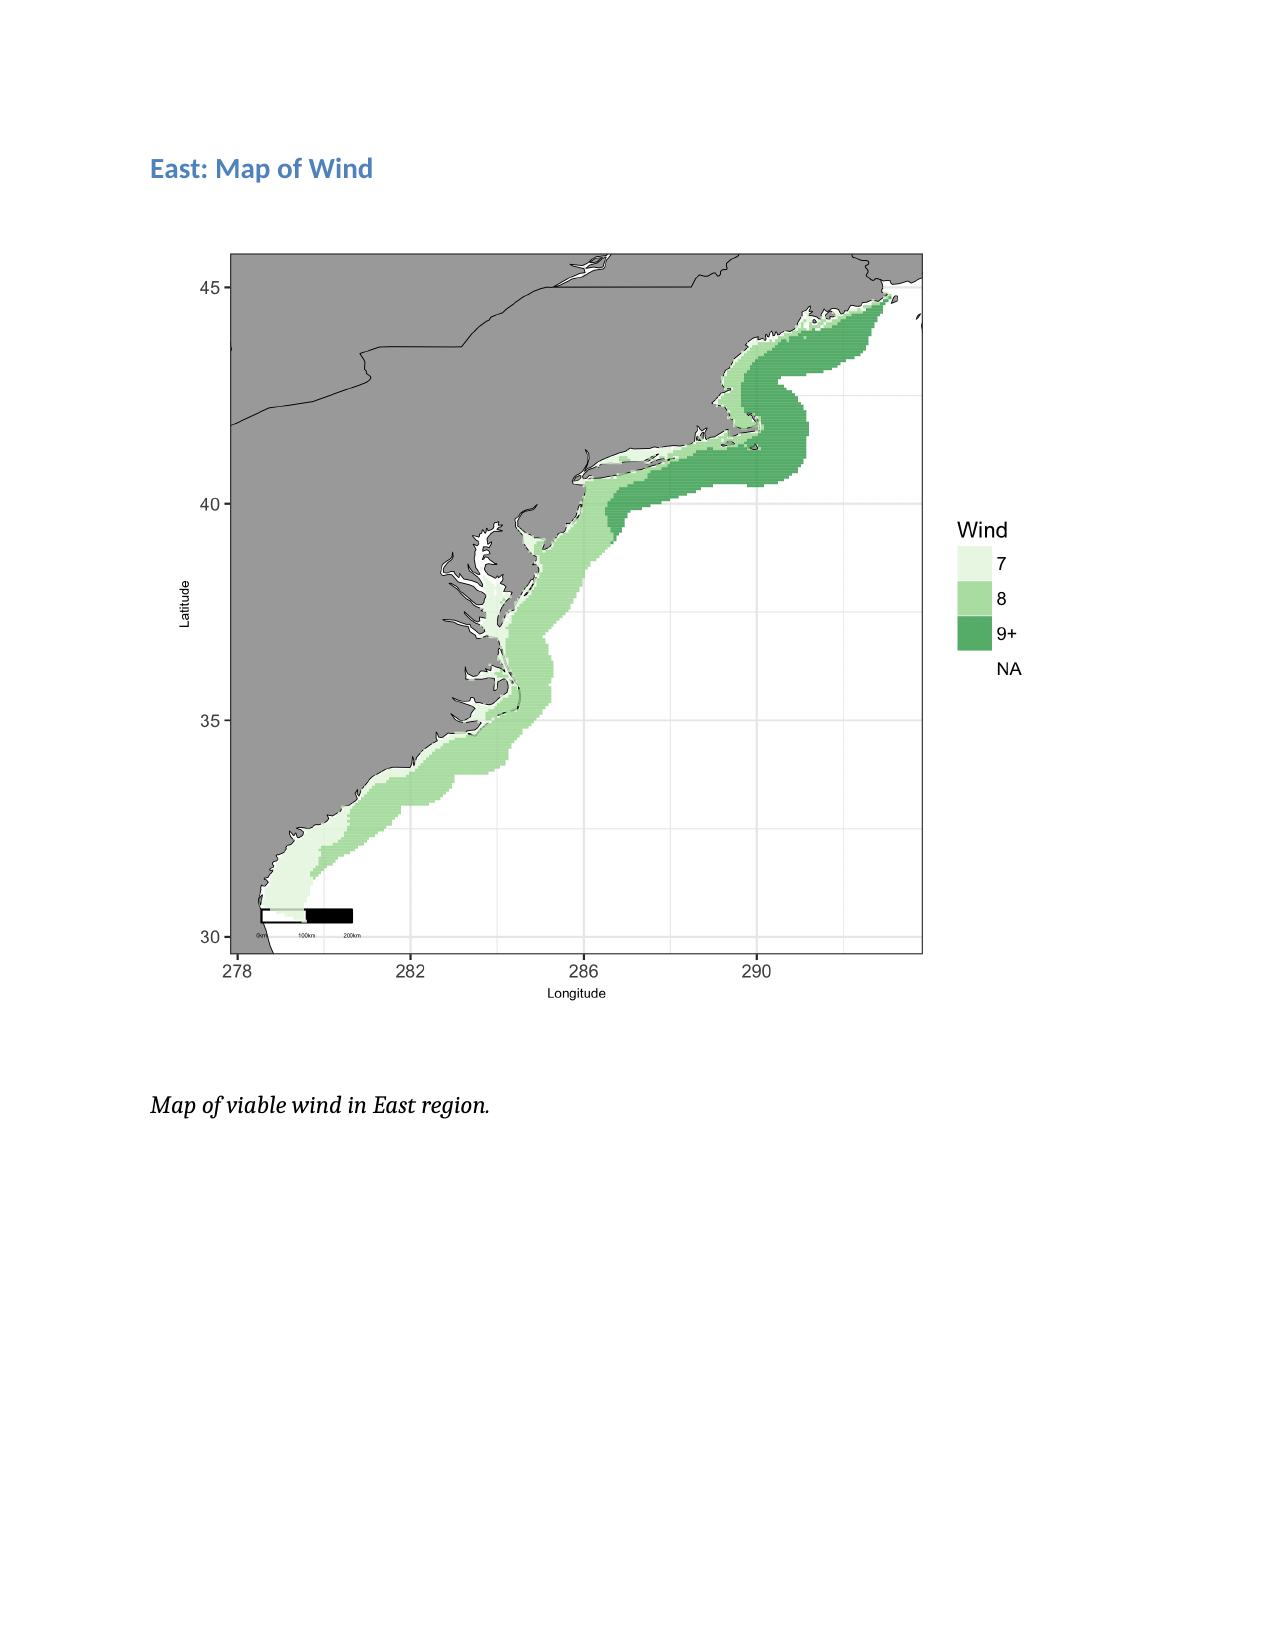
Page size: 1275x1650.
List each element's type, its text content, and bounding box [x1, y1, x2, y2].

picture [168, 185, 1044, 1071]
text Map of viable wind in East region. [150, 1091, 1125, 1120]
subtitle East: Map of Wind [150, 150, 1125, 186]
